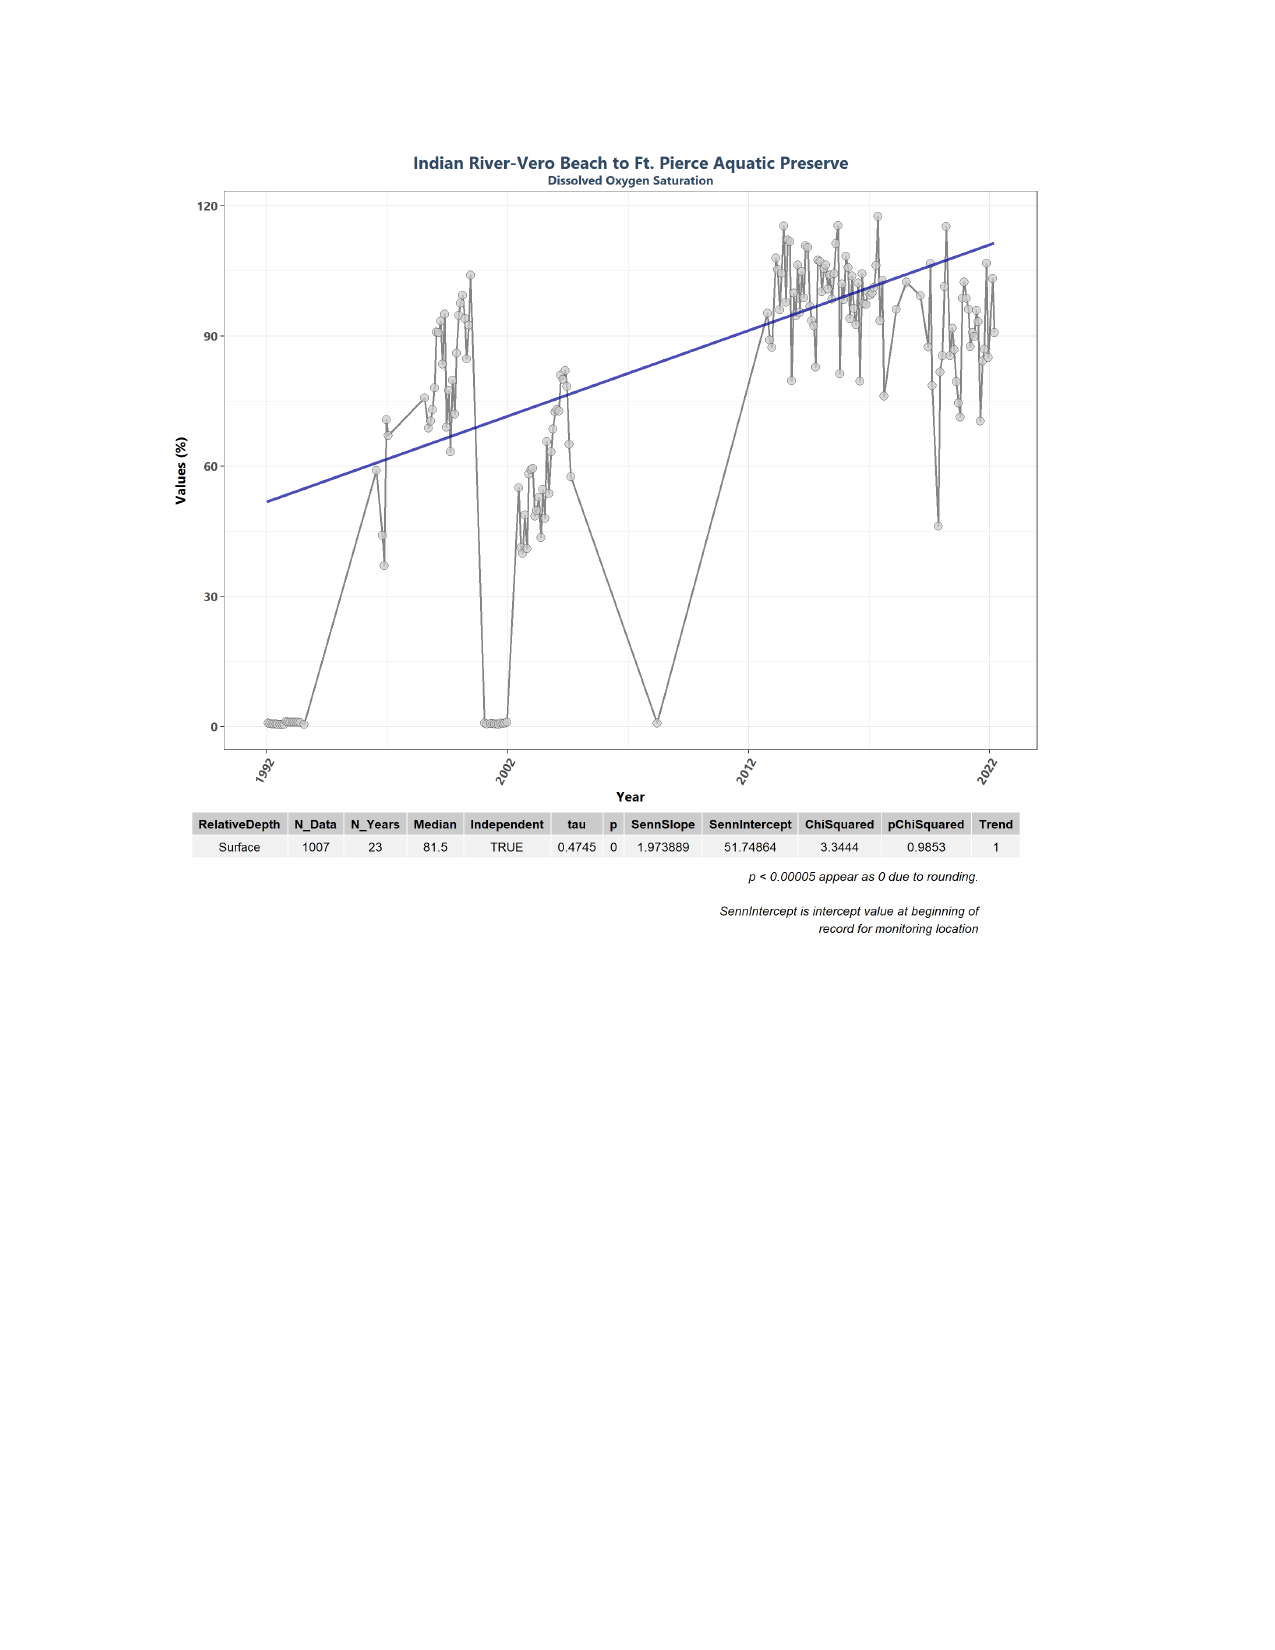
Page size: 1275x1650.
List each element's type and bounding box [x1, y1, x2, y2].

picture [168, 150, 1044, 938]
